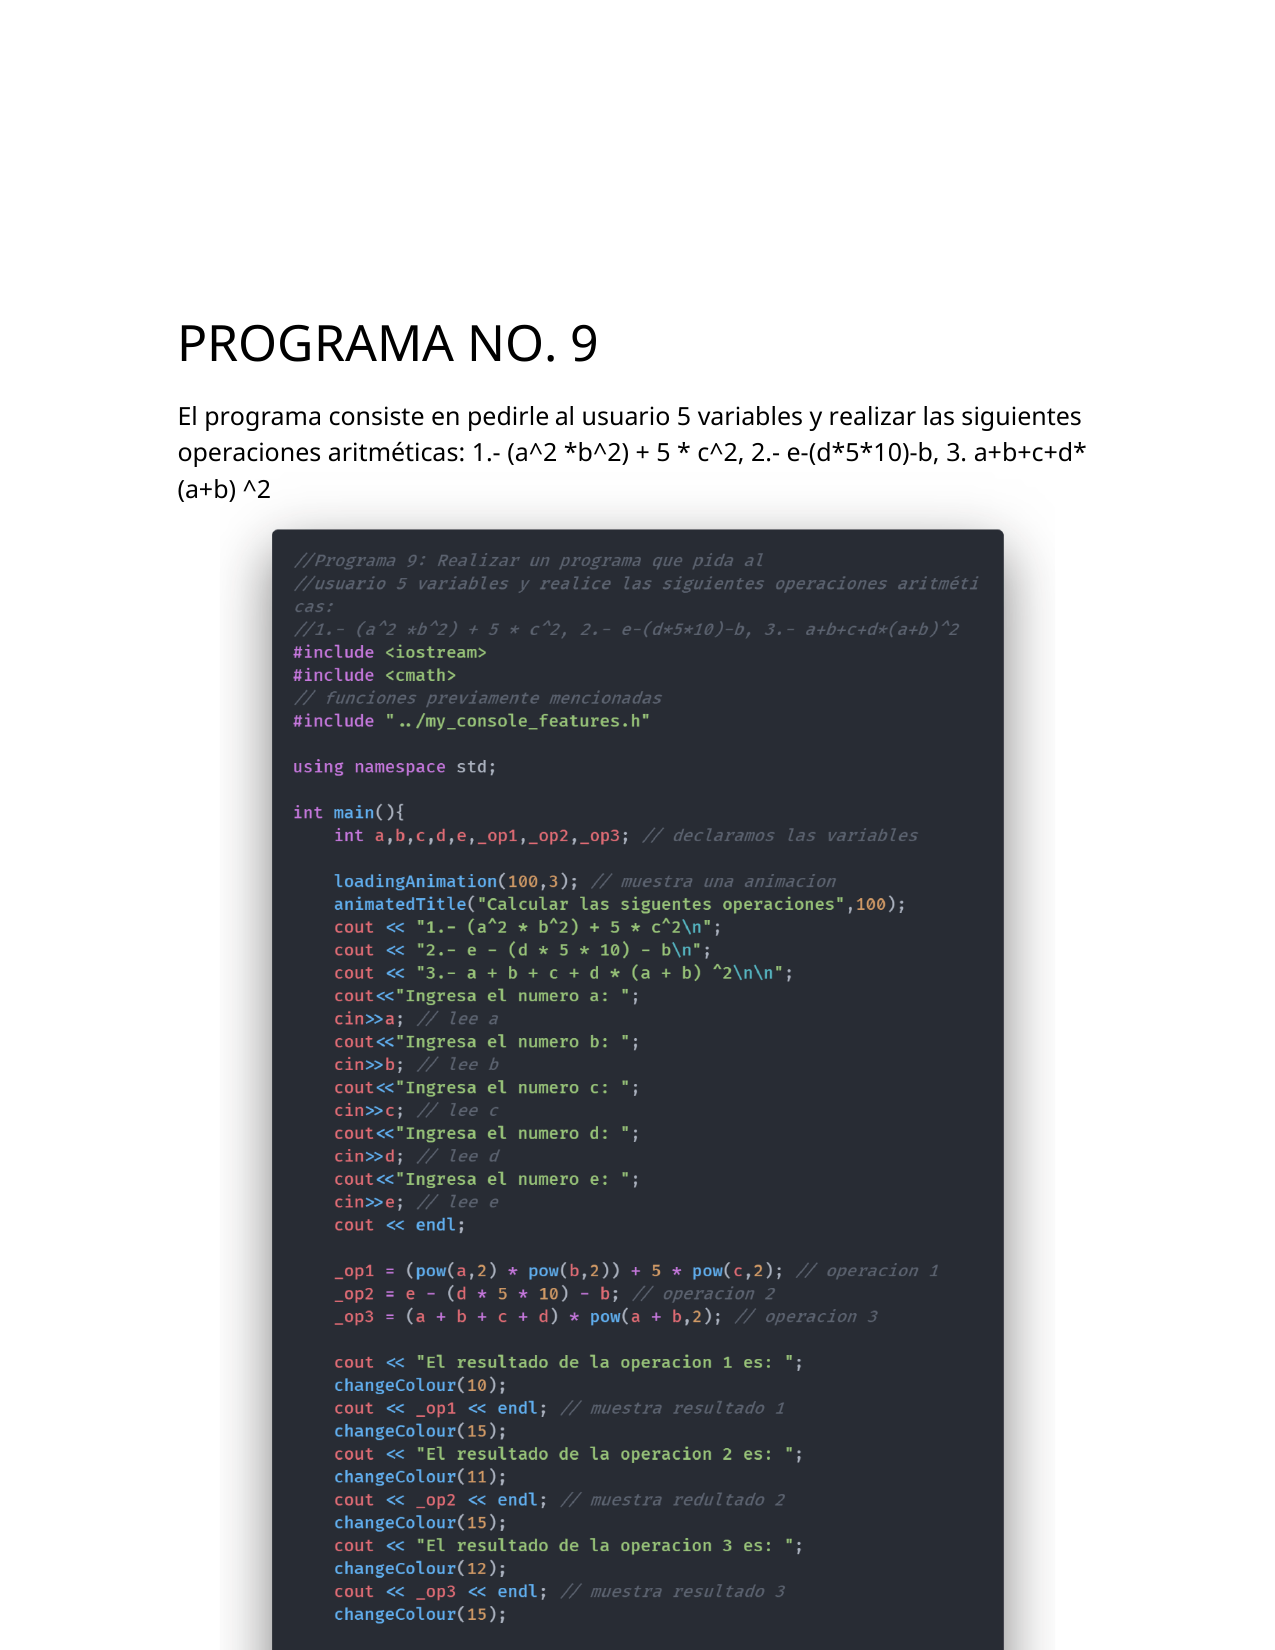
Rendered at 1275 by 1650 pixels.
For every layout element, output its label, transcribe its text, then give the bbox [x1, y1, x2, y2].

text El programa consiste en pedirle al usuario 5 variables y realizar las siguientes operaciones aritméticas: 1.- (a^2 *b^2) + 5 * c^2, 2.- e-(d*5*10)-b, 3. a+b+c+d* (a+b) ^2 [177, 398, 1098, 506]
picture [219, 456, 1056, 1650]
text PROGRAMA NO. 9 [177, 308, 1098, 376]
